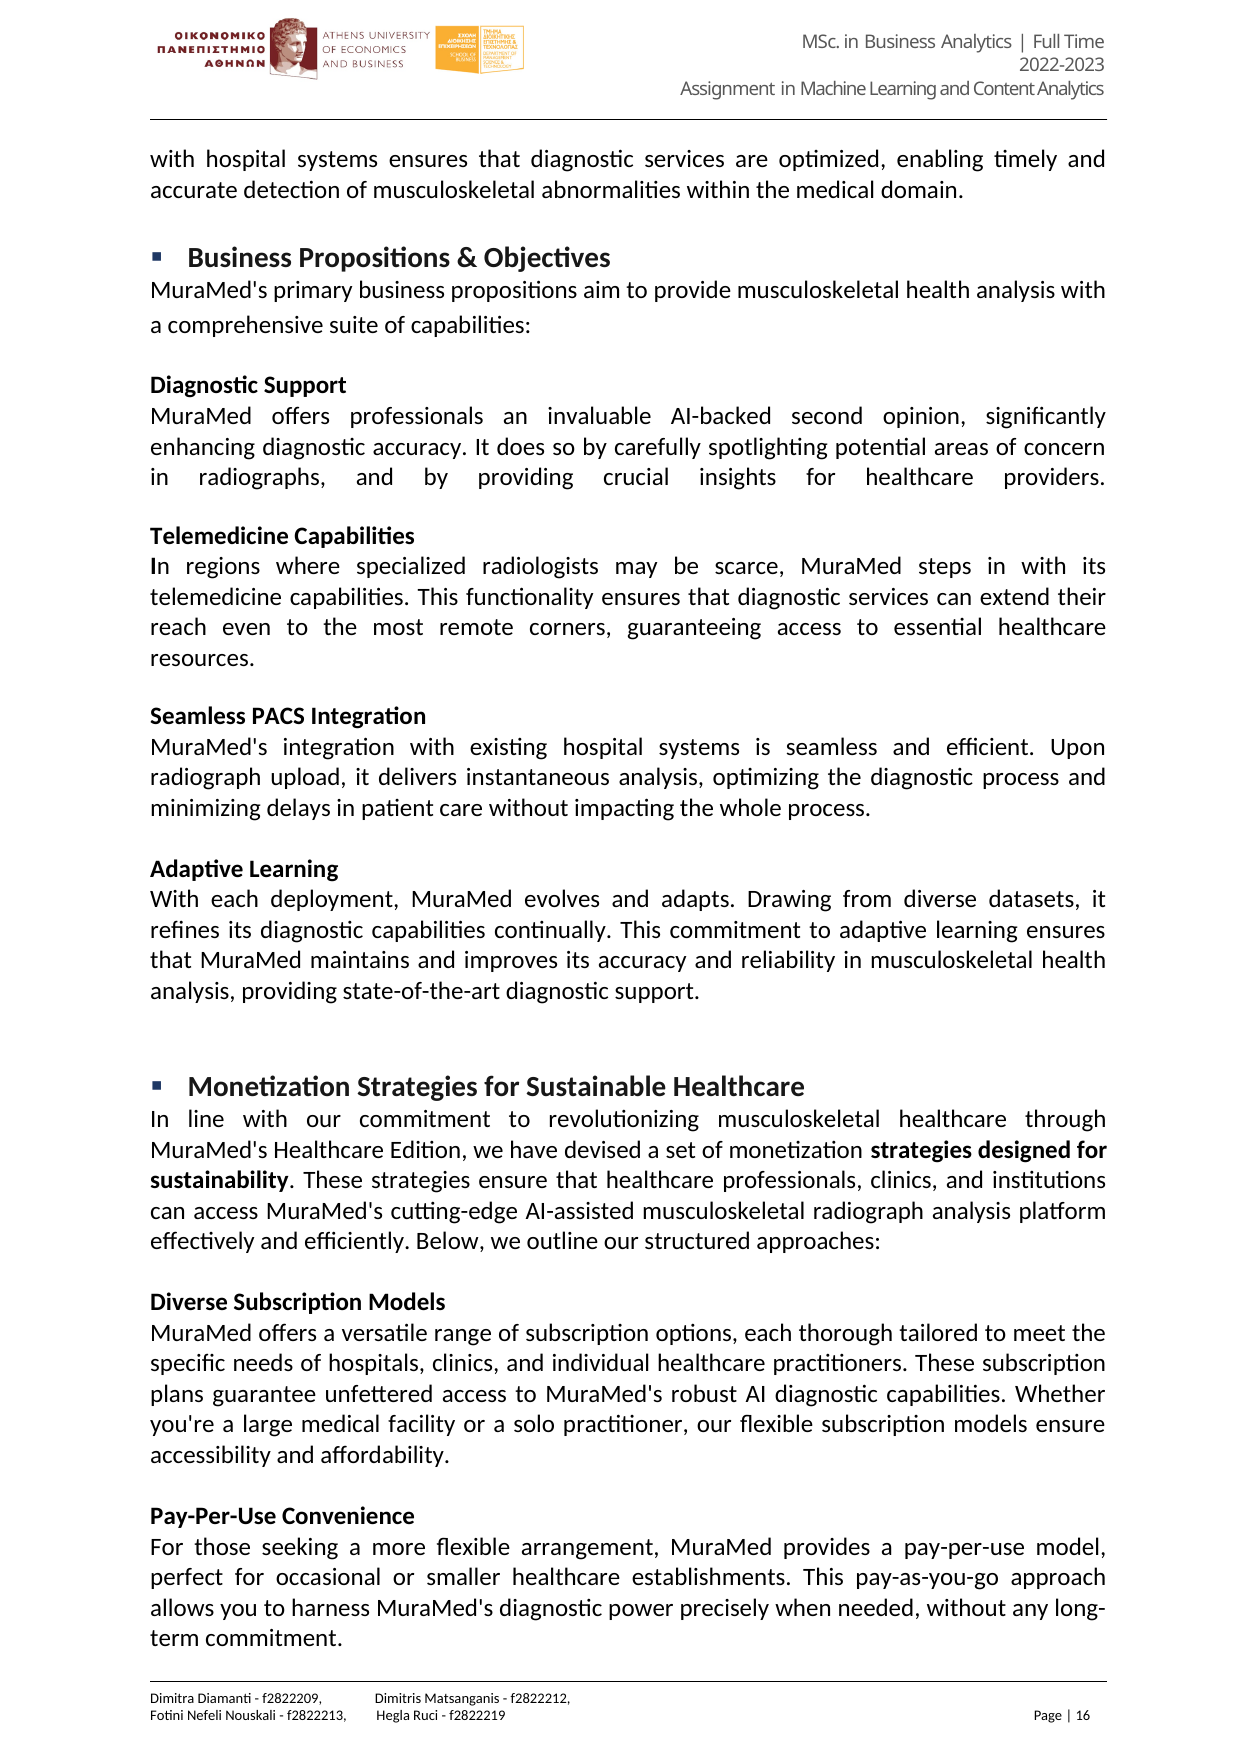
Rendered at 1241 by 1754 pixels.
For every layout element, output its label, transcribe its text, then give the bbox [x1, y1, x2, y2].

subtitle Adaptive Learning [150, 853, 1107, 883]
text With each deployment, MuraMed evolves and adapts. Drawing from diverse datasets, it refines its diagnostic capabilities continually. This commitment to adaptive learning ensures that MuraMed maintains and improves its accuracy and reliability in musculoskeletal health analysis, providing state-of-the-art diagnostic support. [150, 883, 1107, 1006]
text In line with our commitment to revolutionizing musculoskeletal healthcare through MuraMed's Healthcare Edition, we have devised a set of monetization strategies designed for sustainability. These strategies ensure that healthcare professionals, clinics, and institutions can access MuraMed's cutting-edge AI-assisted musculoskeletal radiograph analysis platform effectively and efficiently. Below, we outline our structured approaches: [150, 1103, 1107, 1256]
subtitle Diverse Subscription Models [150, 1287, 1107, 1317]
picture [151, 17, 526, 82]
subtitle Business Propositions & Objectives [150, 239, 1107, 275]
subtitle Diagnostic Support [150, 370, 1107, 400]
text For those seeking a more flexible arrangement, MuraMed provides a pay-per-use model, perfect for occasional or smaller healthcare establishments. This pay-as-you-go approach allows you to harness MuraMed's diagnostic power precisely when needed, without any long-term commitment. [150, 1531, 1107, 1653]
text MuraMed offers a versatile range of subscription options, each thorough tailored to meet the specific needs of hospitals, clinics, and individual healthcare practitioners. These subscription plans guarantee unfettered access to MuraMed's robust AI diagnostic capabilities. Whether you're a large medical facility or a solo practitioner, our flexible subscription models ensure accessibility and affordability. [150, 1317, 1107, 1470]
subtitle Pay-Per-Use Convenience [150, 1500, 1107, 1531]
subtitle Seamless PACS Integration [150, 700, 1107, 731]
text MuraMed's primary business propositions aim to provide musculoskeletal health analysis with a comprehensive suite of capabilities: [150, 275, 1107, 340]
subtitle Monetization Strategies for Sustainable Healthcare [150, 1068, 1107, 1103]
text In regions where specialized radiologists may be scarce, MuraMed steps in with its telemedicine capabilities. This functionality ensures that diagnostic services can extend their reach even to the most remote corners, guaranteeing access to essential healthcare resources. [150, 550, 1107, 700]
text MuraMed's integration with existing hospital systems is seamless and efficient. Upon radiograph upload, it delivers instantaneous analysis, optimizing the diagnostic process and minimizing delays in patient care without impacting the whole process. [150, 731, 1107, 822]
text MuraMed offers professionals an invaluable AI-backed second opinion, significantly enhancing diagnostic accuracy. It does so by carefully spotlighting potential areas of concern in radiographs, and by providing crucial insights for healthcare providers. [150, 400, 1107, 520]
subtitle Telemedicine Capabilities [150, 520, 1107, 550]
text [150, 143, 1107, 204]
